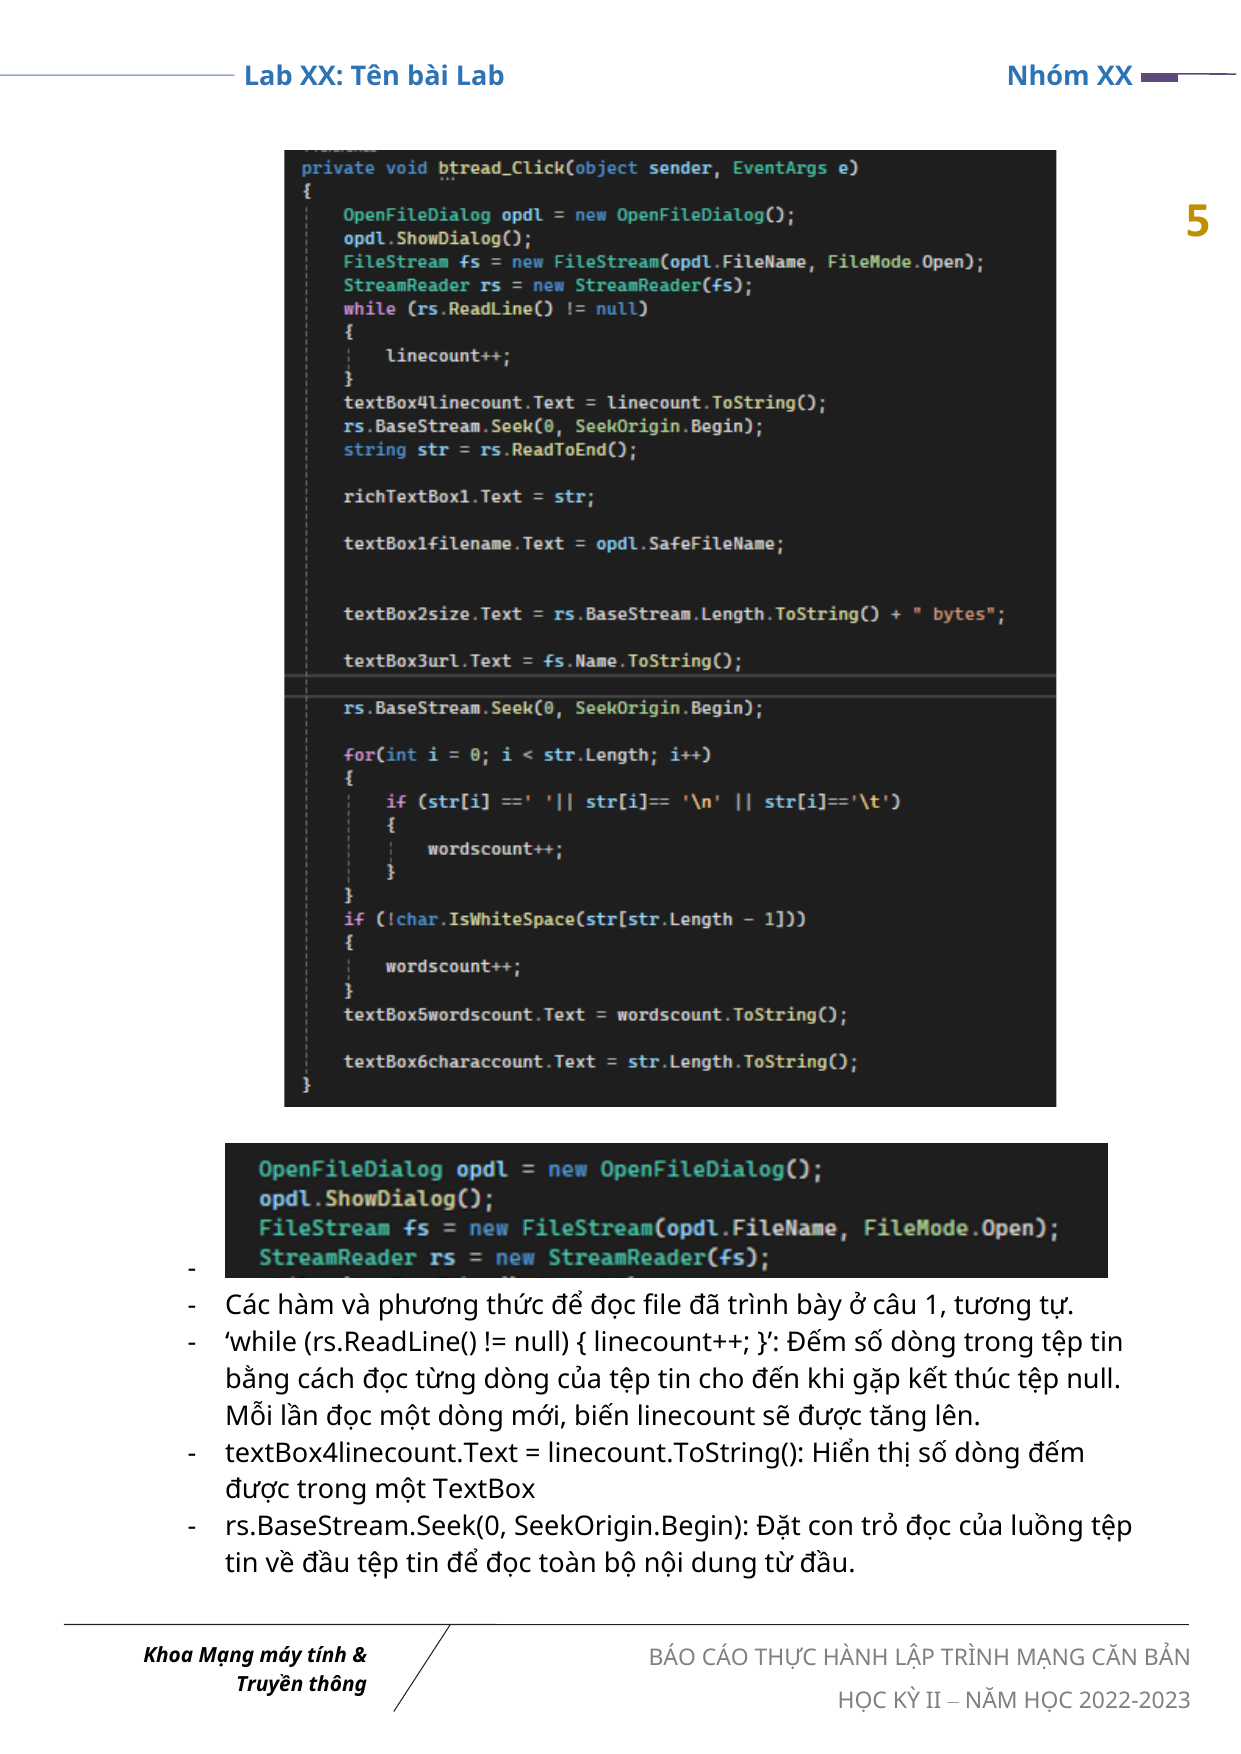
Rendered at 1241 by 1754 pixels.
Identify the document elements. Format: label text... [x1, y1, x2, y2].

list Các hàm và phương thức để đọc file đã trình bày ở câu 1, tương tự. [187, 1286, 1153, 1322]
picture [225, 1143, 1108, 1278]
list rs.BaseStream.Seek(0, SeekOrigin.Begin): Đặt con trỏ đọc của luồng tệp tin về đầu tệp tin để đọc toàn bộ nội dung từ đầu. [187, 1507, 1153, 1581]
list textBox4linecount.Text = linecount.ToString(): Hiển thị số dòng đếm được trong một TextBox [187, 1433, 1153, 1507]
picture [284, 150, 1057, 1107]
list ‘while (rs.ReadLine() != null) { linecount++; }’: Đếm số dòng trong tệp tin bằng cách đọc từng dòng của tệp tin cho đến khi gặp kết thúc tệp null. Mỗi lần đọc một dòng mới, biến linecount sẽ được tăng lên. [187, 1322, 1153, 1433]
